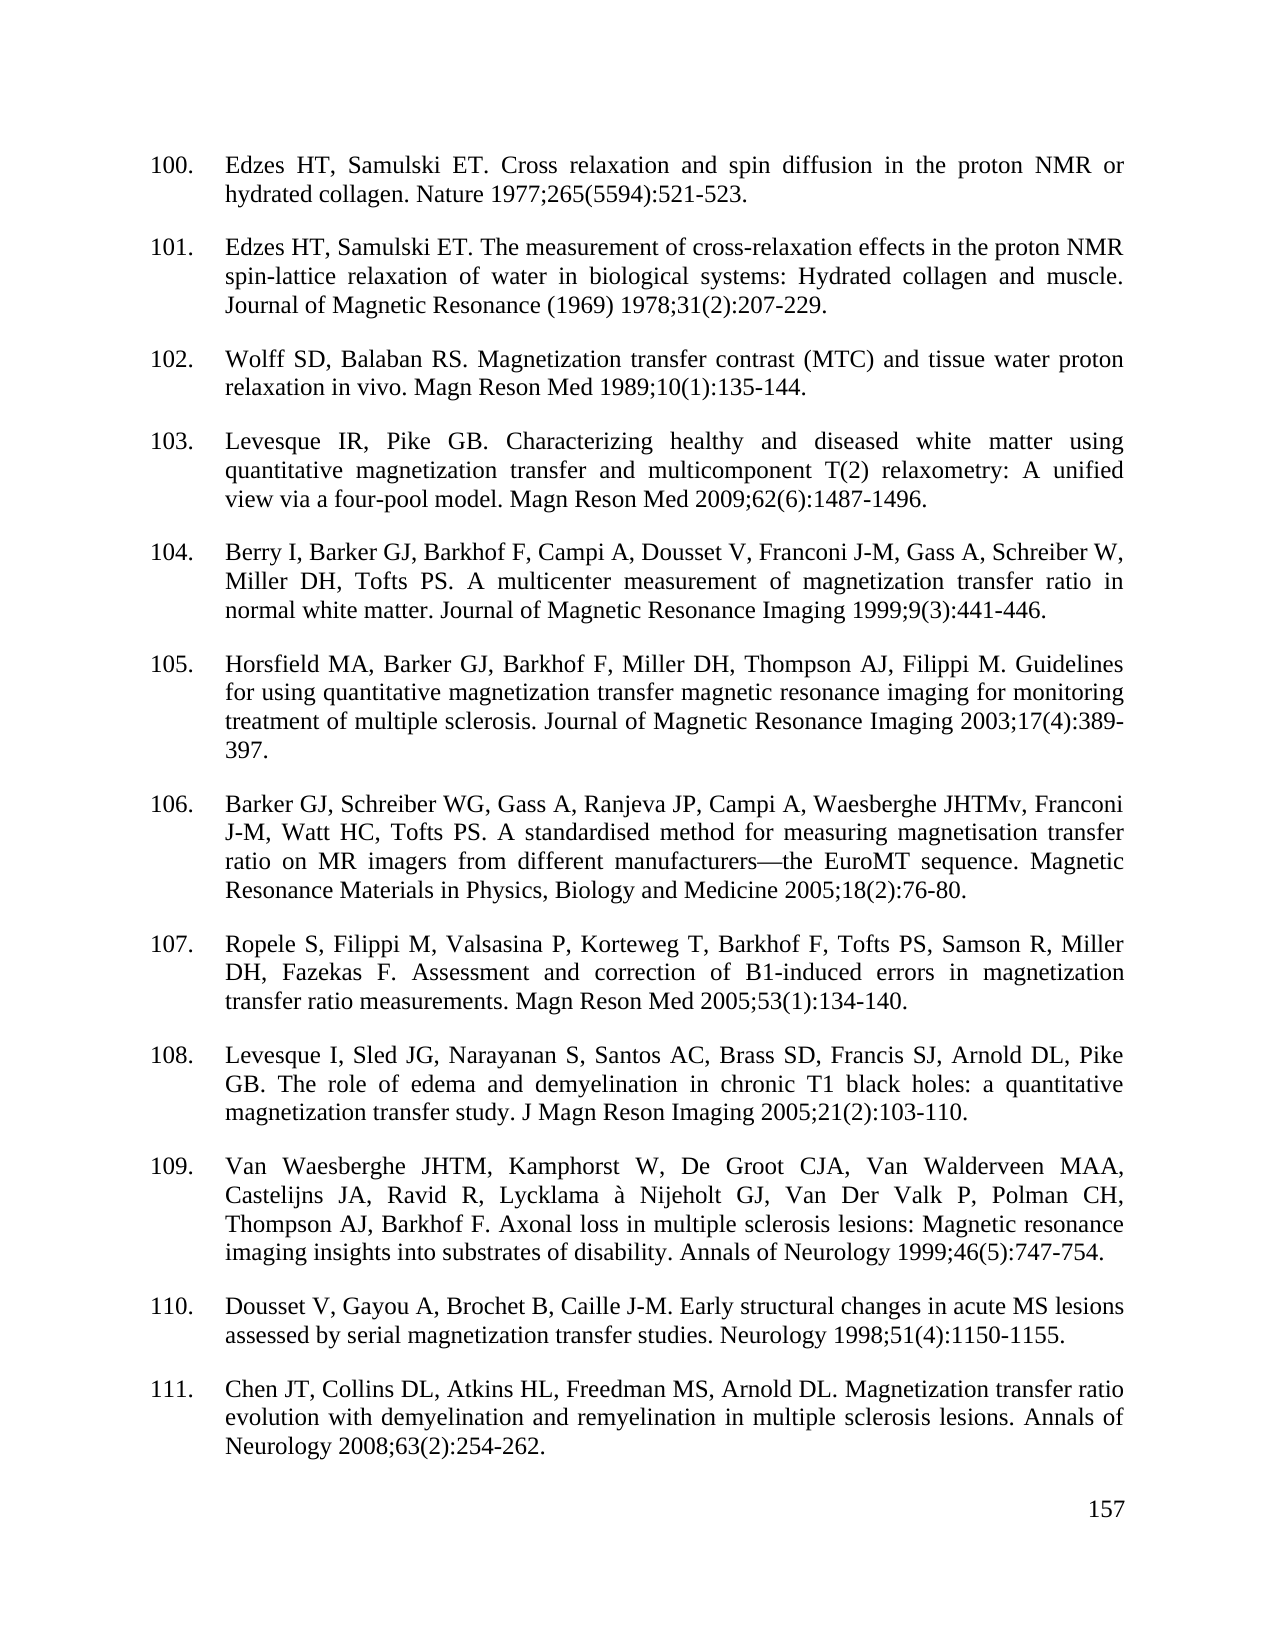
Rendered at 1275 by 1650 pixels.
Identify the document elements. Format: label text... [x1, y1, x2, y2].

text 107. Ropele S, Filippi M, Valsasina P, Korteweg T, Barkhof F, Tofts PS, Samson R, Miller DH, Fazekas F. Assessment and correction of B1-induced errors in magnetization transfer ratio measurements. Magn Reson Med 2005;53(1):134-140. [150, 929, 1125, 1015]
text 111. Chen JT, Collins DL, Atkins HL, Freedman MS, Arnold DL. Magnetization transfer ratio evolution with demyelination and remyelination in multiple sclerosis lesions. Annals of Neurology 2008;63(2):254-262. [150, 1374, 1125, 1460]
text 101. Edzes HT, Samulski ET. The measurement of cross-relaxation effects in the proton NMR spin-lattice relaxation of water in biological systems: Hydrated collagen and muscle. Journal of Magnetic Resonance (1969) 1978;31(2):207-229. [150, 232, 1125, 319]
text 108. Levesque I, Sled JG, Narayanan S, Santos AC, Brass SD, Francis SJ, Arnold DL, Pike GB. The role of edema and demyelination in chronic T1 black holes: a quantitative magnetization transfer study. J Magn Reson Imaging 2005;21(2):103-110. [150, 1040, 1125, 1126]
text 104. Berry I, Barker GJ, Barkhof F, Campi A, Dousset V, Franconi J-M, Gass A, Schreiber W, Miller DH, Tofts PS. A multicenter measurement of magnetization transfer ratio in normal white matter. Journal of Magnetic Resonance Imaging 1999;9(3):441-446. [150, 537, 1125, 624]
text 102. Wolff SD, Balaban RS. Magnetization transfer contrast (MTC) and tissue water proton relaxation in vivo. Magn Reson Med 1989;10(1):135-144. [150, 344, 1125, 401]
text 103. Levesque IR, Pike GB. Characterizing healthy and diseased white matter using quantitative magnetization transfer and multicomponent T(2) relaxometry: A unified view via a four-pool model. Magn Reson Med 2009;62(6):1487-1496. [150, 426, 1125, 512]
text 100. Edzes HT, Samulski ET. Cross relaxation and spin diffusion in the proton NMR or hydrated collagen. Nature 1977;265(5594):521-523. [150, 150, 1125, 207]
text 109. Van Waesberghe JHTM, Kamphorst W, De Groot CJA, Van Walderveen MAA, Castelijns JA, Ravid R, Lycklama à Nijeholt GJ, Van Der Valk P, Polman CH, Thompson AJ, Barkhof F. Axonal loss in multiple sclerosis lesions: Magnetic resonance imaging insights into substrates of disability. Annals of Neurology 1999;46(5):747-754. [150, 1151, 1125, 1266]
text 106. Barker GJ, Schreiber WG, Gass A, Ranjeva JP, Campi A, Waesberghe JHTMv, Franconi J-M, Watt HC, Tofts PS. A standardised method for measuring magnetisation transfer ratio on MR imagers from different manufacturers—the EuroMT sequence. Magnetic Resonance Materials in Physics, Biology and Medicine 2005;18(2):76-80. [150, 789, 1125, 904]
text 105. Horsfield MA, Barker GJ, Barkhof F, Miller DH, Thompson AJ, Filippi M. Guidelines for using quantitative magnetization transfer magnetic resonance imaging for monitoring treatment of multiple sclerosis. Journal of Magnetic Resonance Imaging 2003;17(4):389-397. [150, 649, 1125, 764]
text 110. Dousset V, Gayou A, Brochet B, Caille J-M. Early structural changes in acute MS lesions assessed by serial magnetization transfer studies. Neurology 1998;51(4):1150-1155. [150, 1291, 1125, 1349]
